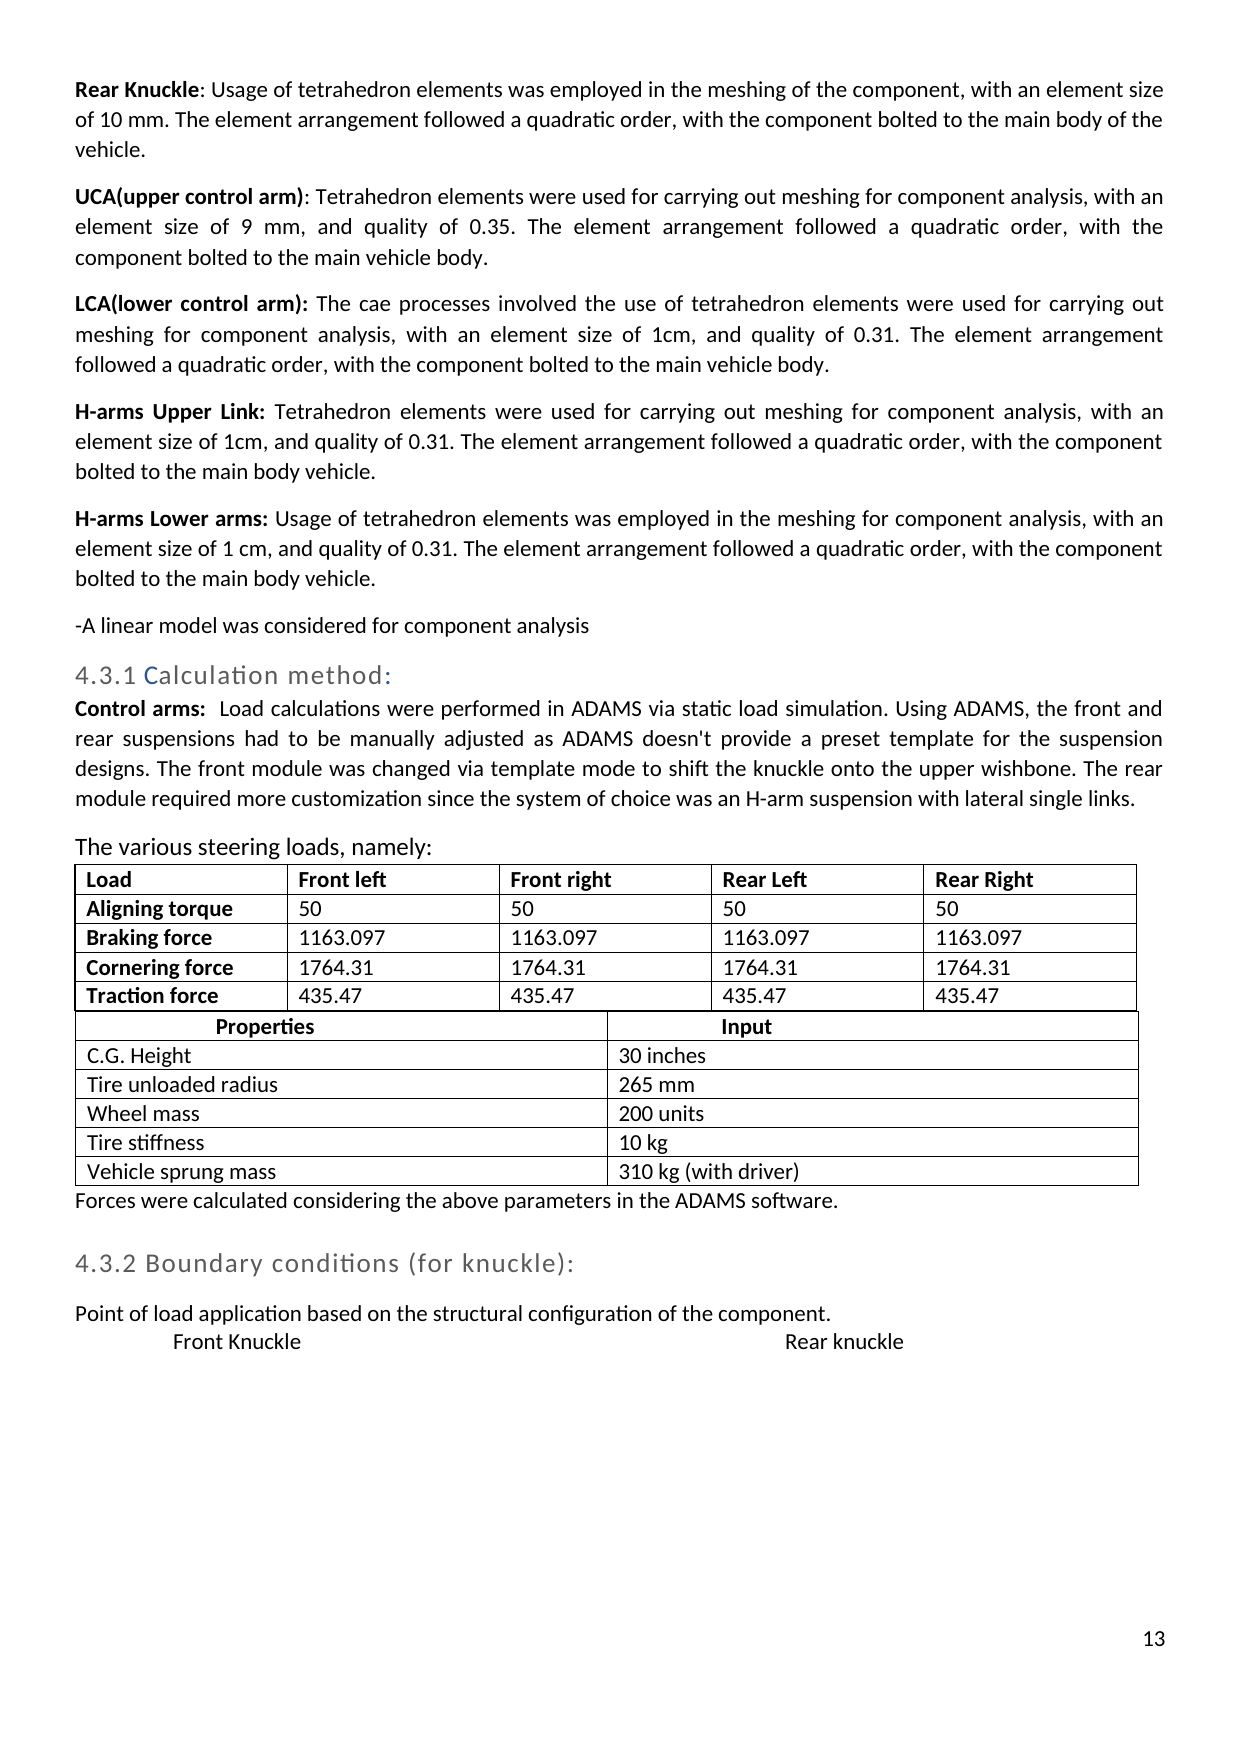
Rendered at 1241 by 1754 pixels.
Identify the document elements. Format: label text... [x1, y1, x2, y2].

table_cell 265 mm [608, 1070, 1138, 1098]
table_header Rear Right [924, 865, 1136, 893]
table_cell 435.47 [288, 982, 499, 1010]
table_cell 200 units [608, 1099, 1138, 1127]
table_cell 50 [500, 895, 711, 922]
table_cell Tire stiffness [76, 1128, 607, 1156]
table_cell 310 kg (with driver) [608, 1157, 1138, 1185]
table_header Input [608, 1012, 1138, 1040]
text Forces were calculated considering the above parameters in the ADAMS software. [75, 1186, 1165, 1214]
table_cell 50 [924, 895, 1136, 922]
table_header Front left [288, 865, 499, 893]
table_cell 1764.31 [288, 953, 499, 981]
table_header Properties [76, 1012, 607, 1040]
table_cell 1163.097 [500, 924, 711, 952]
table_cell Braking force [76, 924, 287, 952]
table_cell 435.47 [712, 982, 923, 1010]
table_cell 1764.31 [712, 953, 923, 981]
subtitle 4.3.2 Boundary conditions (for knuckle): [75, 1247, 1165, 1279]
text Point of load application based on the structural configuration of the component. [75, 1299, 1165, 1327]
table_cell 1163.097 [288, 924, 499, 952]
text Control arms: Load calculations were performed in ADAMS via static load simulation. Using ADAMS, the front and rear suspensions had to be manually adjusted as ADAMS doesn't provide a preset template for the suspension designs. The front module was changed via template mode to shift the knuckle onto the upper wishbone. The rear module required more customization since the system of choice was an H-arm suspension with lateral single links. [75, 694, 1165, 813]
table_header Front right [500, 865, 711, 893]
text LCA(lower control arm): The cae processes involved the use of tetrahedron elements were used for carrying out meshing for component analysis, with an element size of 1cm, and quality of 0.31. The element arrangement followed a quadratic order, with the component bolted to the main vehicle body. [75, 289, 1165, 378]
table_cell C.G. Height [76, 1041, 607, 1069]
table_cell 435.47 [924, 982, 1136, 1010]
table_cell 435.47 [500, 982, 711, 1010]
table_cell Aligning torque [76, 895, 287, 922]
text UCA(upper control arm): Tetrahedron elements were used for carrying out meshing for component analysis, with an element size of 9 mm, and quality of 0.35. The element arrangement followed a quadratic order, with the component bolted to the main vehicle body. [75, 182, 1165, 271]
text Rear Knuckle: Usage of tetrahedron elements was employed in the meshing of the component, with an element size of 10 mm. The element arrangement followed a quadratic order, with the component bolted to the main body of the vehicle. [75, 75, 1165, 163]
table_cell 1764.31 [924, 953, 1136, 981]
table_cell Wheel mass [76, 1099, 607, 1127]
table_cell 1163.097 [712, 924, 923, 952]
table_header Load [76, 865, 287, 893]
table_cell 1764.31 [500, 953, 711, 981]
table_cell Vehicle sprung mass [76, 1157, 607, 1185]
table_cell Cornering force [76, 953, 287, 981]
table_cell 50 [712, 895, 923, 922]
text Front Knuckle Rear knuckle [75, 1327, 1165, 1355]
table_cell 10 kg [608, 1128, 1138, 1156]
text The various steering loads, namely: [75, 831, 1165, 862]
table_cell 30 inches [608, 1041, 1138, 1069]
text H-arms Upper Link: Tetrahedron elements were used for carrying out meshing for component analysis, with an element size of 1cm, and quality of 0.31. The element arrangement followed a quadratic order, with the component bolted to the main body vehicle. [75, 397, 1165, 485]
text H-arms Lower arms: Usage of tetrahedron elements was employed in the meshing for component analysis, with an element size of 1 cm, and quality of 0.31. The element arrangement followed a quadratic order, with the component bolted to the main body vehicle. [75, 504, 1165, 593]
table_cell 50 [288, 895, 499, 922]
text -A linear model was considered for component analysis [75, 611, 1165, 639]
table_header Rear Left [712, 865, 923, 893]
table_cell Traction force [76, 982, 287, 1010]
table_cell Tire unloaded radius [76, 1070, 607, 1098]
subtitle 4.3.1 Calculation method: [75, 658, 1165, 691]
table_cell 1163.097 [924, 924, 1136, 952]
